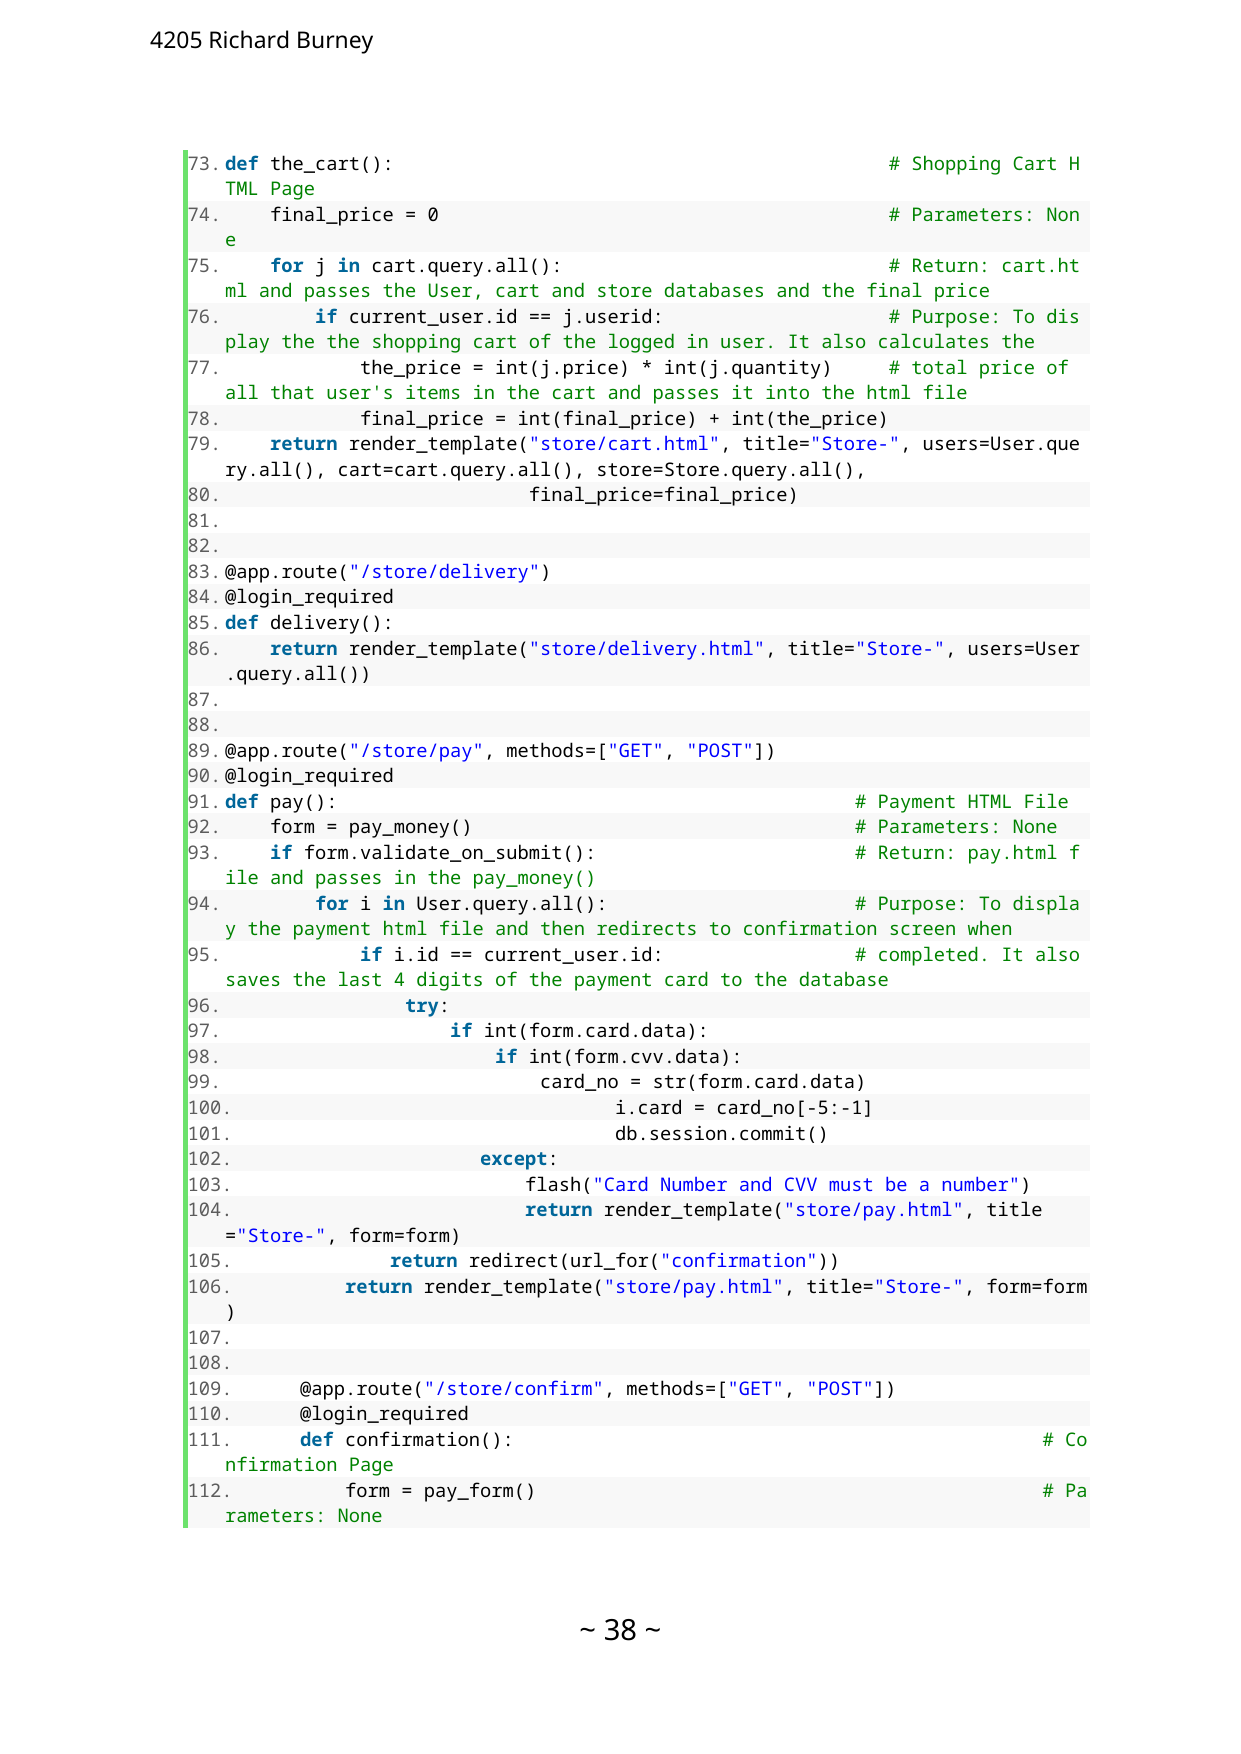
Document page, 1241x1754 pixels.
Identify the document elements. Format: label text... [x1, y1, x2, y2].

list def delivery(): [188, 609, 1090, 635]
list the_price = int(j.price) * int(j.quantity) # total price of all that user's items in the cart and passes it into the html file [188, 354, 1090, 405]
list return render_template("store/delivery.html", title="Store-", users=User.query.all()) [188, 635, 1090, 686]
list if form.validate_on_submit(): # Return: pay.html file and passes in the pay_money() [188, 839, 1090, 890]
list return render_template("store/pay.html", title="Store-", form=form) [188, 1273, 1090, 1324]
list def pay(): # Payment HTML File [188, 788, 1090, 813]
list if int(form.cvv.data): [188, 1043, 1090, 1069]
list final_price=final_price) [188, 482, 1090, 507]
list for i in User.query.all(): # Purpose: To display the payment html file and then redirects to confirmation screen when [188, 890, 1090, 941]
list @login_required [188, 1401, 1090, 1426]
list return render_template("store/pay.html", title="Store-", form=form) [188, 1196, 1090, 1247]
list return redirect(url_for("confirmation")) [188, 1247, 1090, 1273]
list form = pay_form() # Parameters: None [188, 1477, 1090, 1528]
list if current_user.id == j.userid: # Purpose: To display the the shopping cart of the logged in user. It also calculates the [188, 303, 1090, 354]
list if i.id == current_user.id: # completed. It also saves the last 4 digits of the payment card to the database [188, 941, 1090, 992]
list def confirmation(): # Confirmation Page [188, 1426, 1090, 1477]
list final_price = 0 # Parameters: None [188, 201, 1090, 252]
list for j in cart.query.all(): # Return: cart.html and passes the User, cart and store databases and the final price [188, 252, 1090, 303]
list @app.route("/store/delivery") [188, 558, 1090, 584]
list i.card = card_no[-5:-1] [188, 1094, 1090, 1120]
list @app.route("/store/pay", methods=["GET", "POST"]) [188, 737, 1090, 762]
list @login_required [188, 584, 1090, 609]
list @login_required [188, 762, 1090, 788]
list form = pay_money() # Parameters: None [188, 813, 1090, 839]
list def the_cart(): # Shopping Cart HTML Page [188, 150, 1090, 201]
list db.session.commit() [188, 1120, 1090, 1145]
list @app.route("/store/confirm", methods=["GET", "POST"]) [188, 1375, 1090, 1401]
list try: [188, 992, 1090, 1018]
list final_price = int(final_price) + int(the_price) [188, 405, 1090, 431]
list card_no = str(form.card.data) [188, 1069, 1090, 1094]
list except: [188, 1145, 1090, 1171]
list if int(form.card.data): [188, 1018, 1090, 1043]
list return render_template("store/cart.html", title="Store-", users=User.query.all(), cart=cart.query.all(), store=Store.query.all(), [188, 431, 1090, 482]
list flash("Card Number and CVV must be a number") [188, 1171, 1090, 1196]
